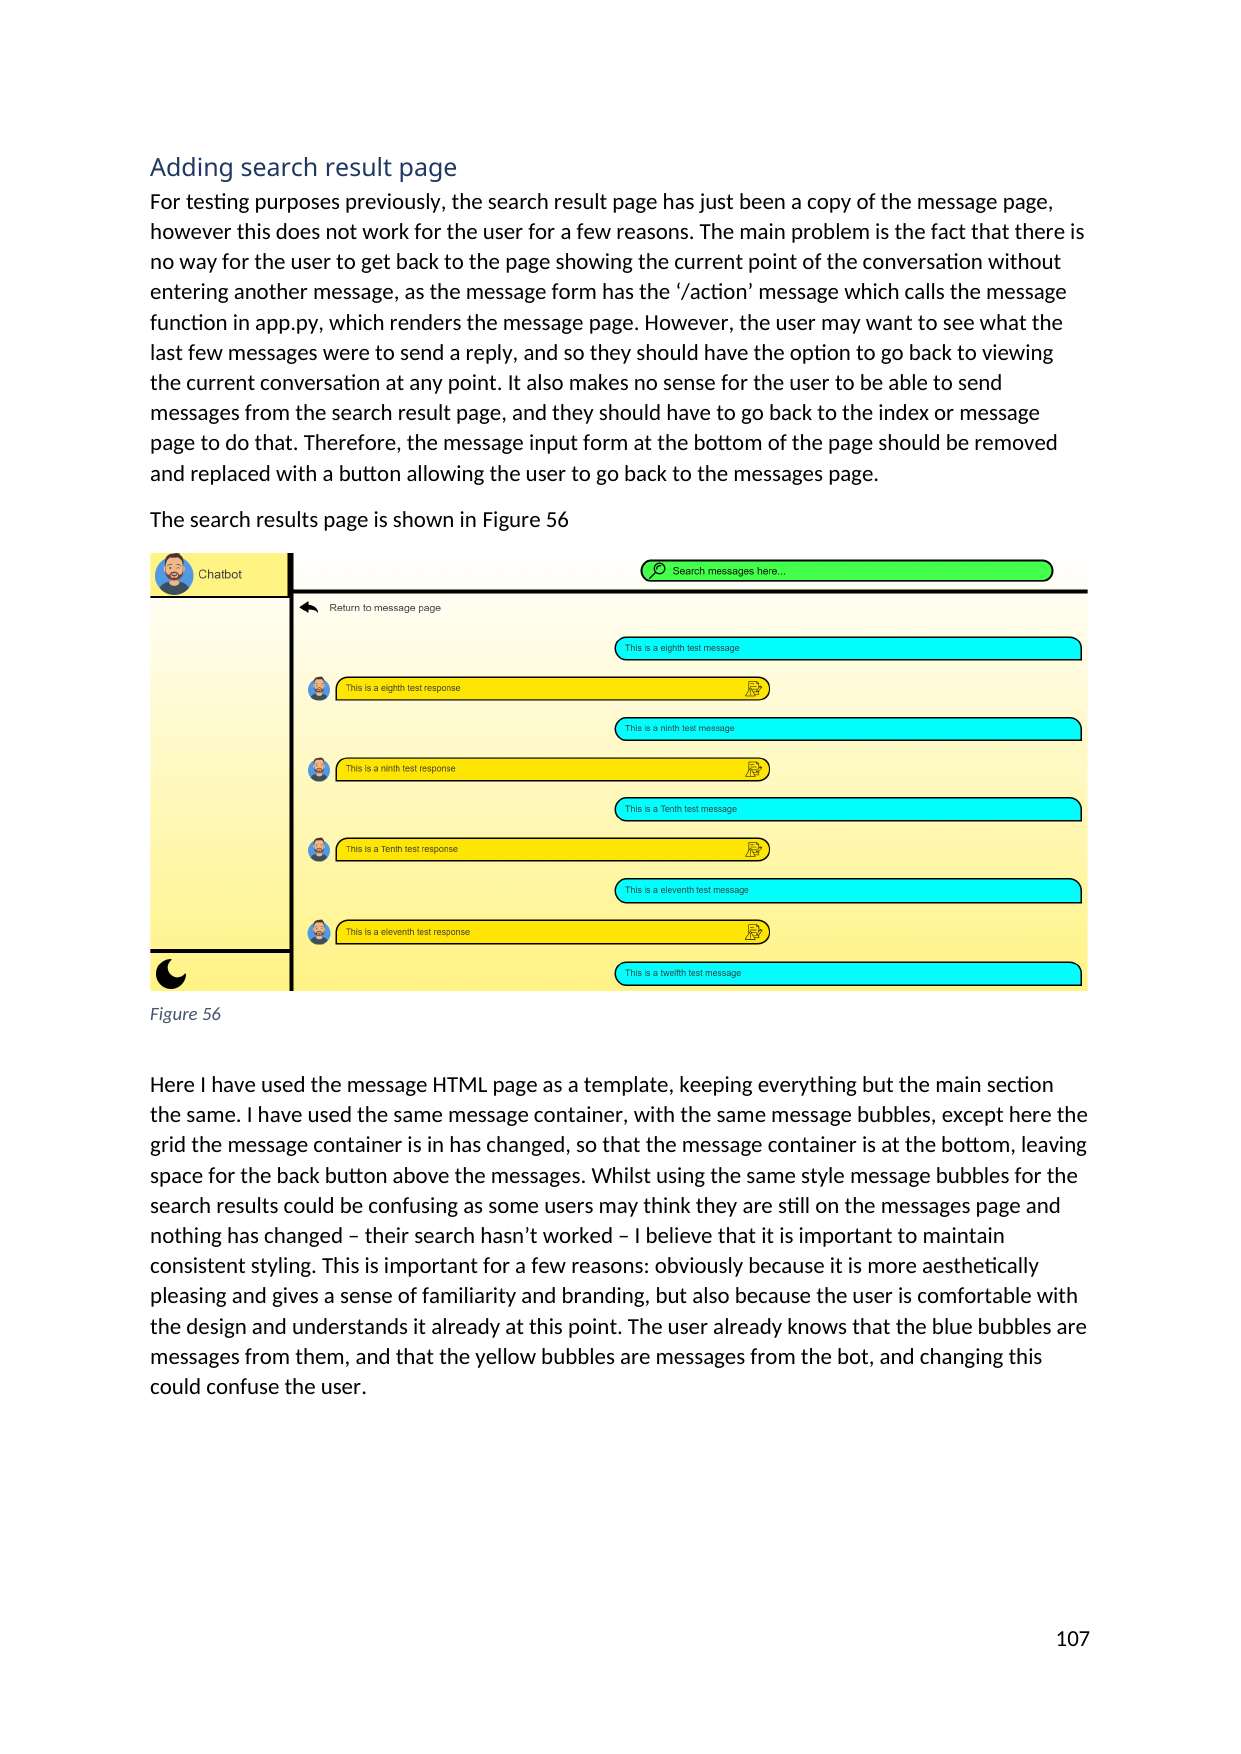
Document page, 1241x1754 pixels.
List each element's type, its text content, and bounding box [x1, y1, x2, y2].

text For testing purposes previously, the search result page has just been a copy of the message page, however this does not work for the user for a few reasons. The main problem is the fact that there is no way for the user to get back to the page showing the current point of the conversation without entering another message, as the message form has the ‘/action’ message which calls the message function in app.py, which renders the message page. However, the user may want to see what the last few messages were to send a reply, and so they should have the option to go back to viewing the current conversation at any point. It also makes no sense for the user to be able to send messages from the search result page, and they should have to go back to the index or message page to do that. Therefore, the message input form at the bottom of the page should be removed and replaced with a button allowing the user to go back to the messages page. [150, 187, 1090, 487]
picture [150, 553, 1087, 990]
text Here I have used the message HTML page as a template, keeping everything but the main section the same. I have used the same message container, with the same message bubbles, except here the grid the message container is in has changed, so that the message container is at the bottom, leaving space for the back button above the messages. Whilst using the same style message bubbles for the search results could be confusing as some users may think they are still on the messages page and nothing has changed – their search hasn’t worked – I believe that it is important to maintain consistent styling. This is important for a few reasons: obviously because it is more aesthetically pleasing and gives a sense of familiarity and branding, but also because the user is comfortable with the design and understands it already at this point. The user already knows that the blue bubbles are messages from them, and that the yellow bubbles are messages from the bot, and changing this could confuse the user. [150, 1026, 1090, 1400]
subtitle Adding search result page [150, 150, 1090, 184]
text The search results page is shown in Figure 56 [150, 506, 1090, 533]
